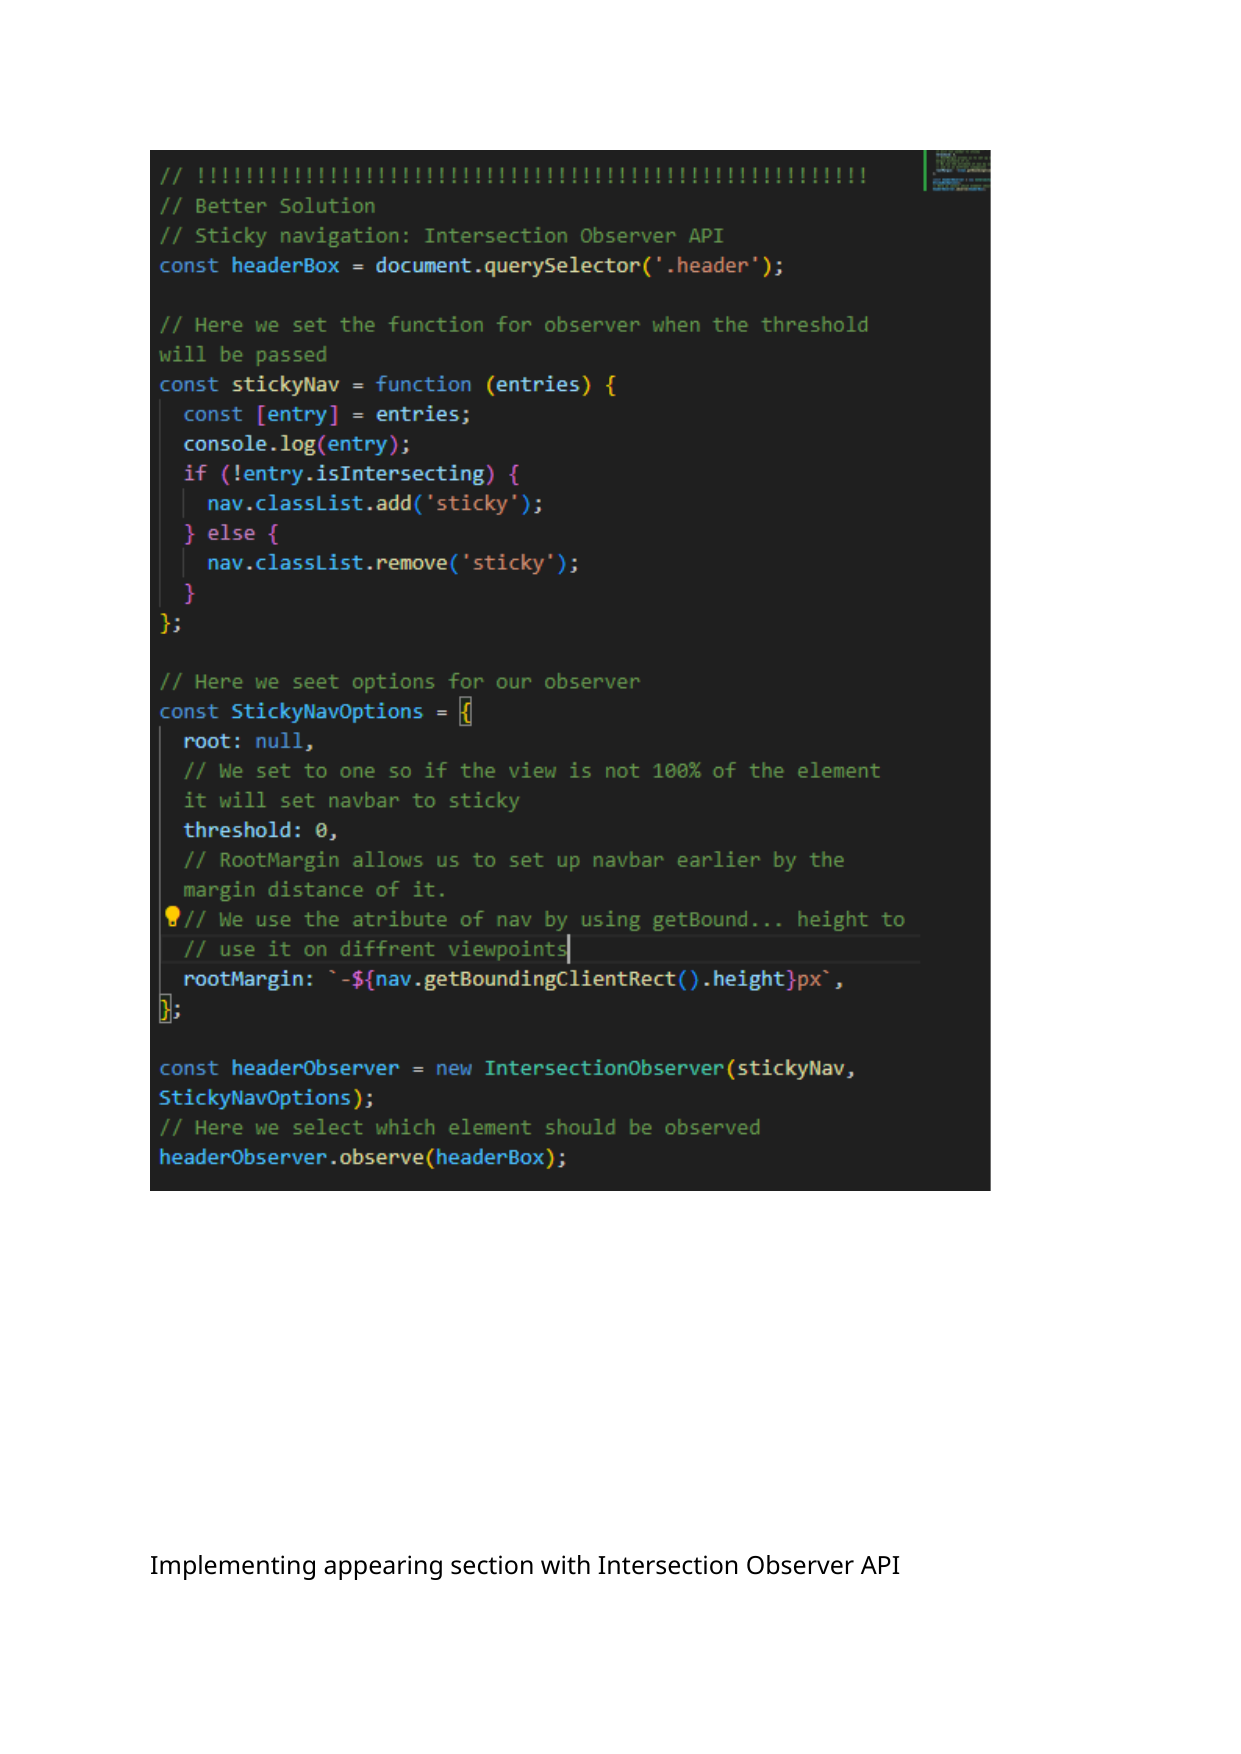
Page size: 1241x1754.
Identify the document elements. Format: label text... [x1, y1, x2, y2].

picture [150, 150, 991, 1191]
text Implementing appearing section with Intersection Observer API [150, 1548, 1090, 1582]
